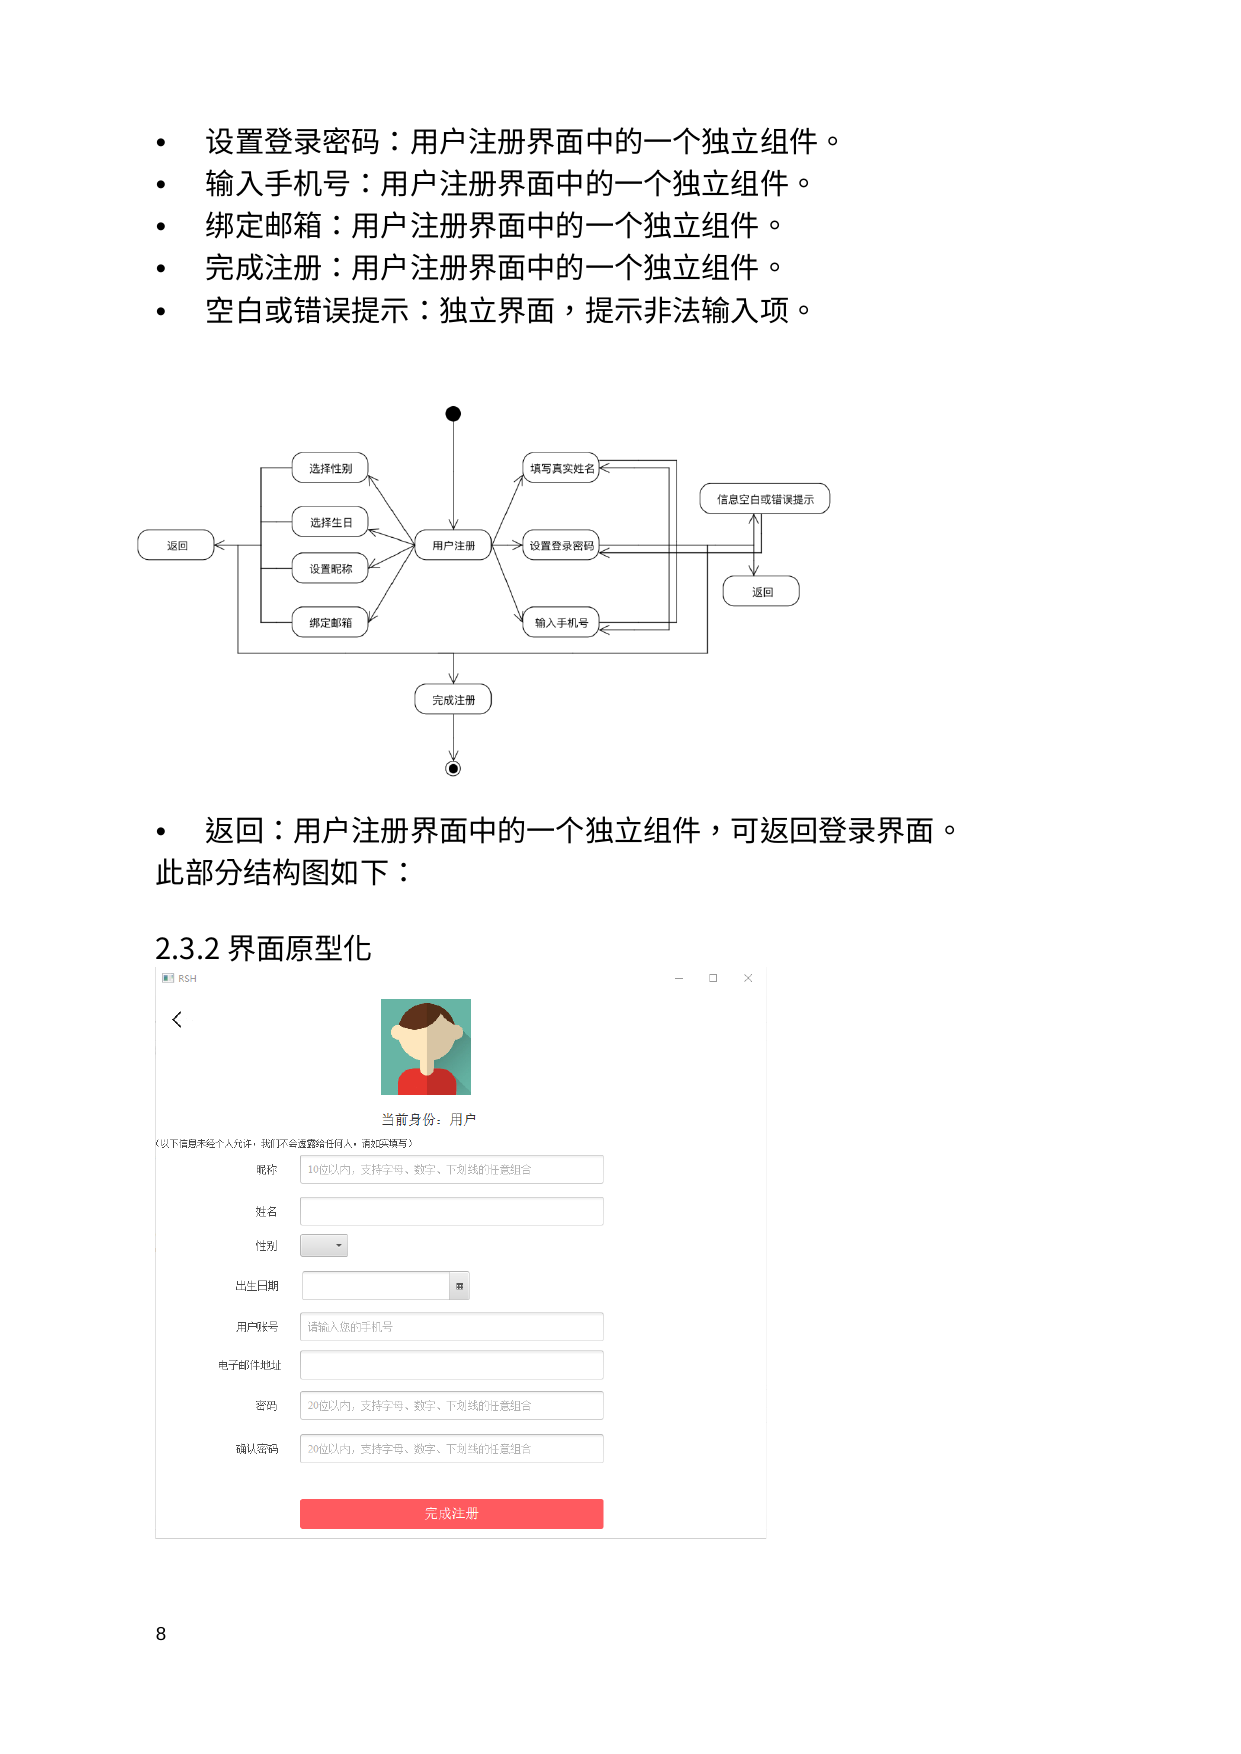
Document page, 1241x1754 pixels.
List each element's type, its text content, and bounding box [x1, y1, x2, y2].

text • 绑定邮箱：用户注册界面中的一个独立组件。 [118, 203, 1122, 245]
picture [118, 364, 851, 783]
text 2.3.2 界面原型化 [118, 925, 1122, 968]
text 此部分结构图如下： [118, 849, 1122, 892]
text • 完成注册：用户注册界面中的一个独立组件。 [118, 245, 1122, 287]
picture [155, 967, 767, 1539]
text • 空白或错误提示：独立界面，提示非法输入项。 [118, 287, 1122, 329]
text • 设置登录密码：用户注册界面中的一个独立组件。 [118, 118, 1122, 160]
text • 输入手机号：用户注册界面中的一个独立组件。 [118, 160, 1122, 203]
